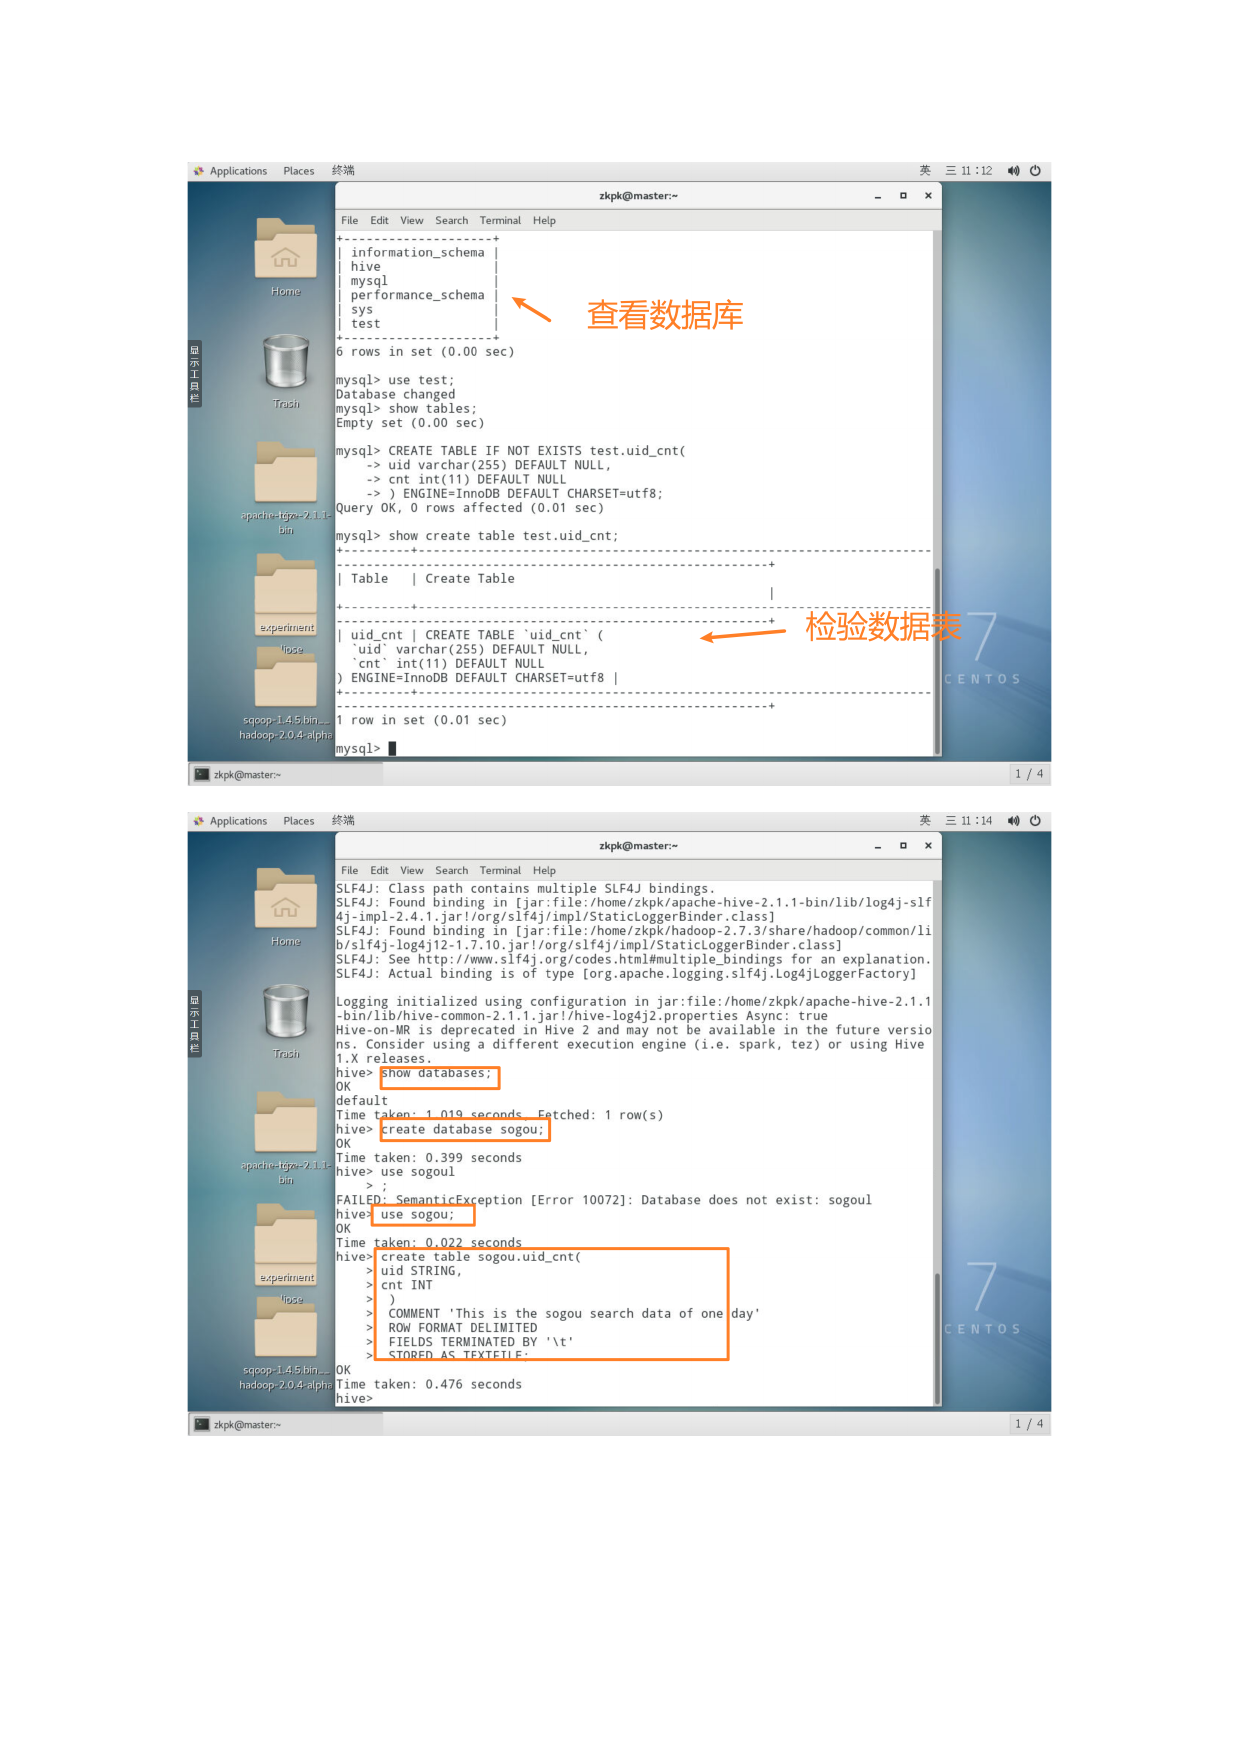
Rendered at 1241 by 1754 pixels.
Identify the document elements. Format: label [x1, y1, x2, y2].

picture [187, 162, 1052, 786]
picture [187, 812, 1052, 1436]
